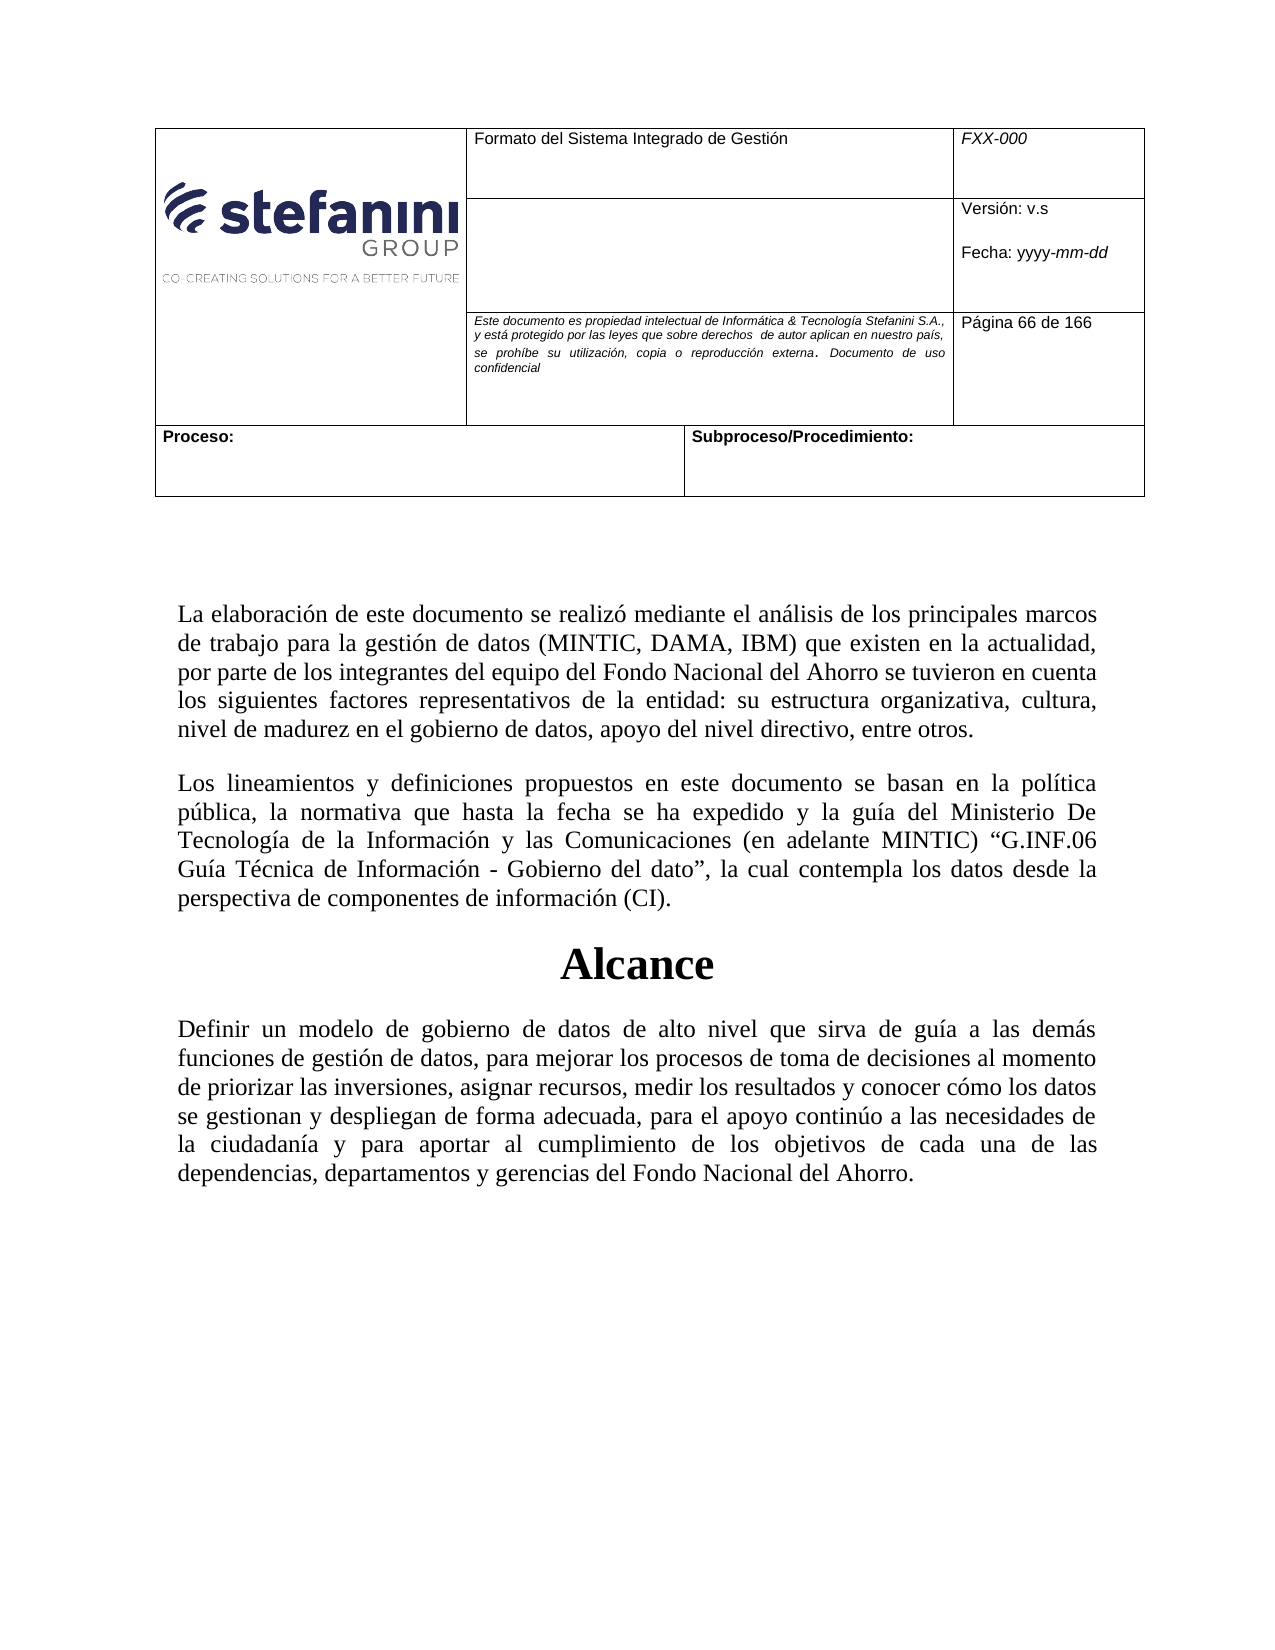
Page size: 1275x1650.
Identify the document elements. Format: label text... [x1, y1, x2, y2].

picture [162, 182, 460, 286]
text Los lineamientos y definiciones propuestos en este documento se basan en la política pública, la normativa que hasta la fecha se ha expedido y la guía del Ministerio De Tecnología de la Información y las Comunicaciones (en adelante MINTIC) “G.INF.06 Guía Técnica de Información - Gobierno del dato”, la cual contempla los datos desde la perspectiva de componentes de información (CI). [177, 768, 1098, 912]
text Definir un modelo de gobierno de datos de alto nivel que sirva de guía a las demás funciones de gestión de datos, para mejorar los procesos de toma de decisiones al momento de priorizar las inversiones, asignar recursos, medir los resultados y conocer cómo los datos se gestionan y despliegan de forma adecuada, para el apoyo continúo a las necesidades de la ciudadanía y para aportar al cumplimiento de los objetivos de cada una de las dependencias, departamentos y gerencias del Fondo Nacional del Ahorro. [177, 1014, 1098, 1187]
text La elaboración de este documento se realizó mediante el análisis de los principales marcos de trabajo para la gestión de datos (MINTIC, DAMA, IBM) que existen en la actualidad, por parte de los integrantes del equipo del Fondo Nacional del Ahorro se tuvieron en cuenta los siguientes factores representativos de la entidad: su estructura organizativa, cultura, nivel de madurez en el gobierno de datos, apoyo del nivel directivo, entre otros. [177, 599, 1098, 743]
subtitle Alcance [177, 937, 1098, 989]
